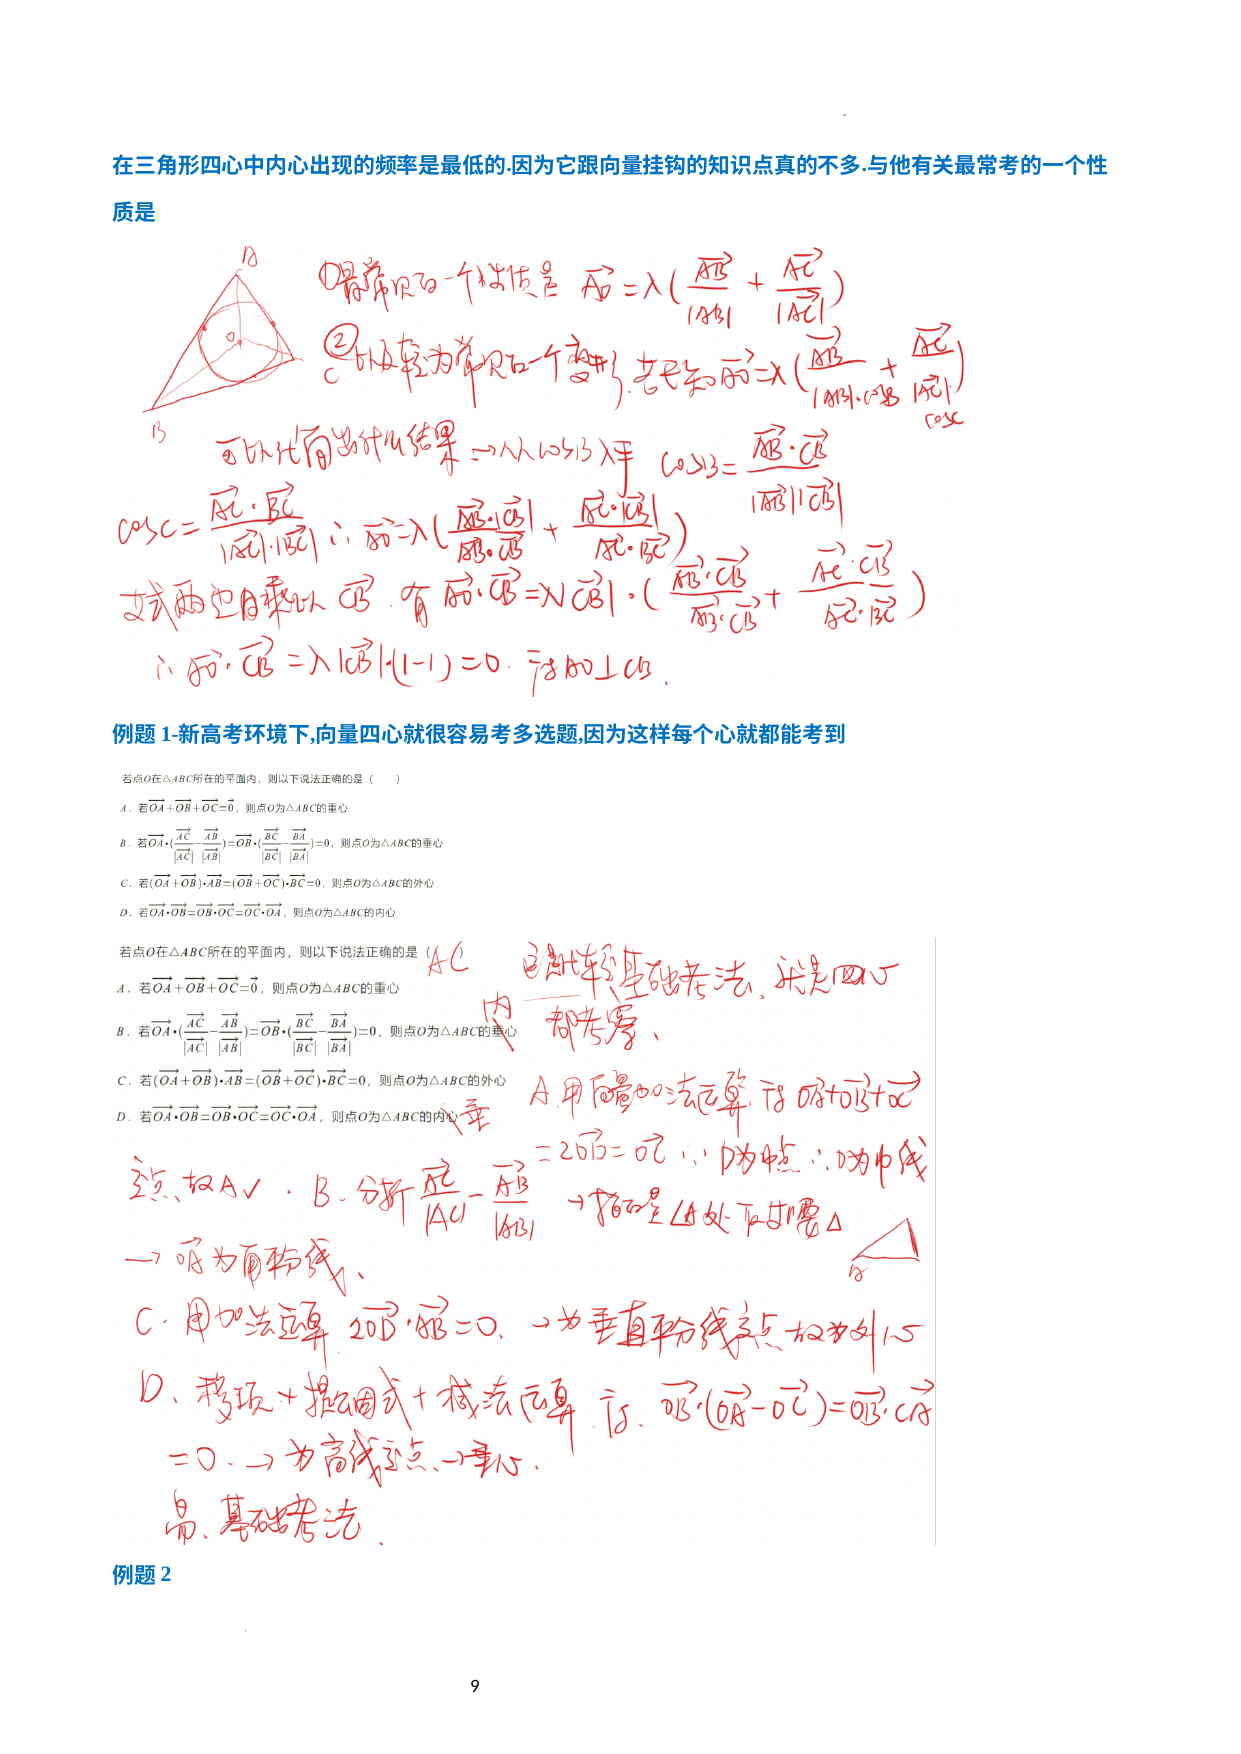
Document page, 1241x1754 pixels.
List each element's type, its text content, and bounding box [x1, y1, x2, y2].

text 例题1-新高考环境下,向量四心就很容易考多选题,因为这样每个心就都能考到 [112, 717, 1128, 749]
picture [112, 242, 964, 705]
text 例题2 [112, 1558, 1128, 1590]
text 在三角形四心中内心出现的频率是最低的.因为它跟向量挂钩的知识点真的不多.与他有关最常考的一个性质是 [112, 148, 1128, 227]
picture [112, 937, 936, 1545]
picture [112, 765, 448, 925]
